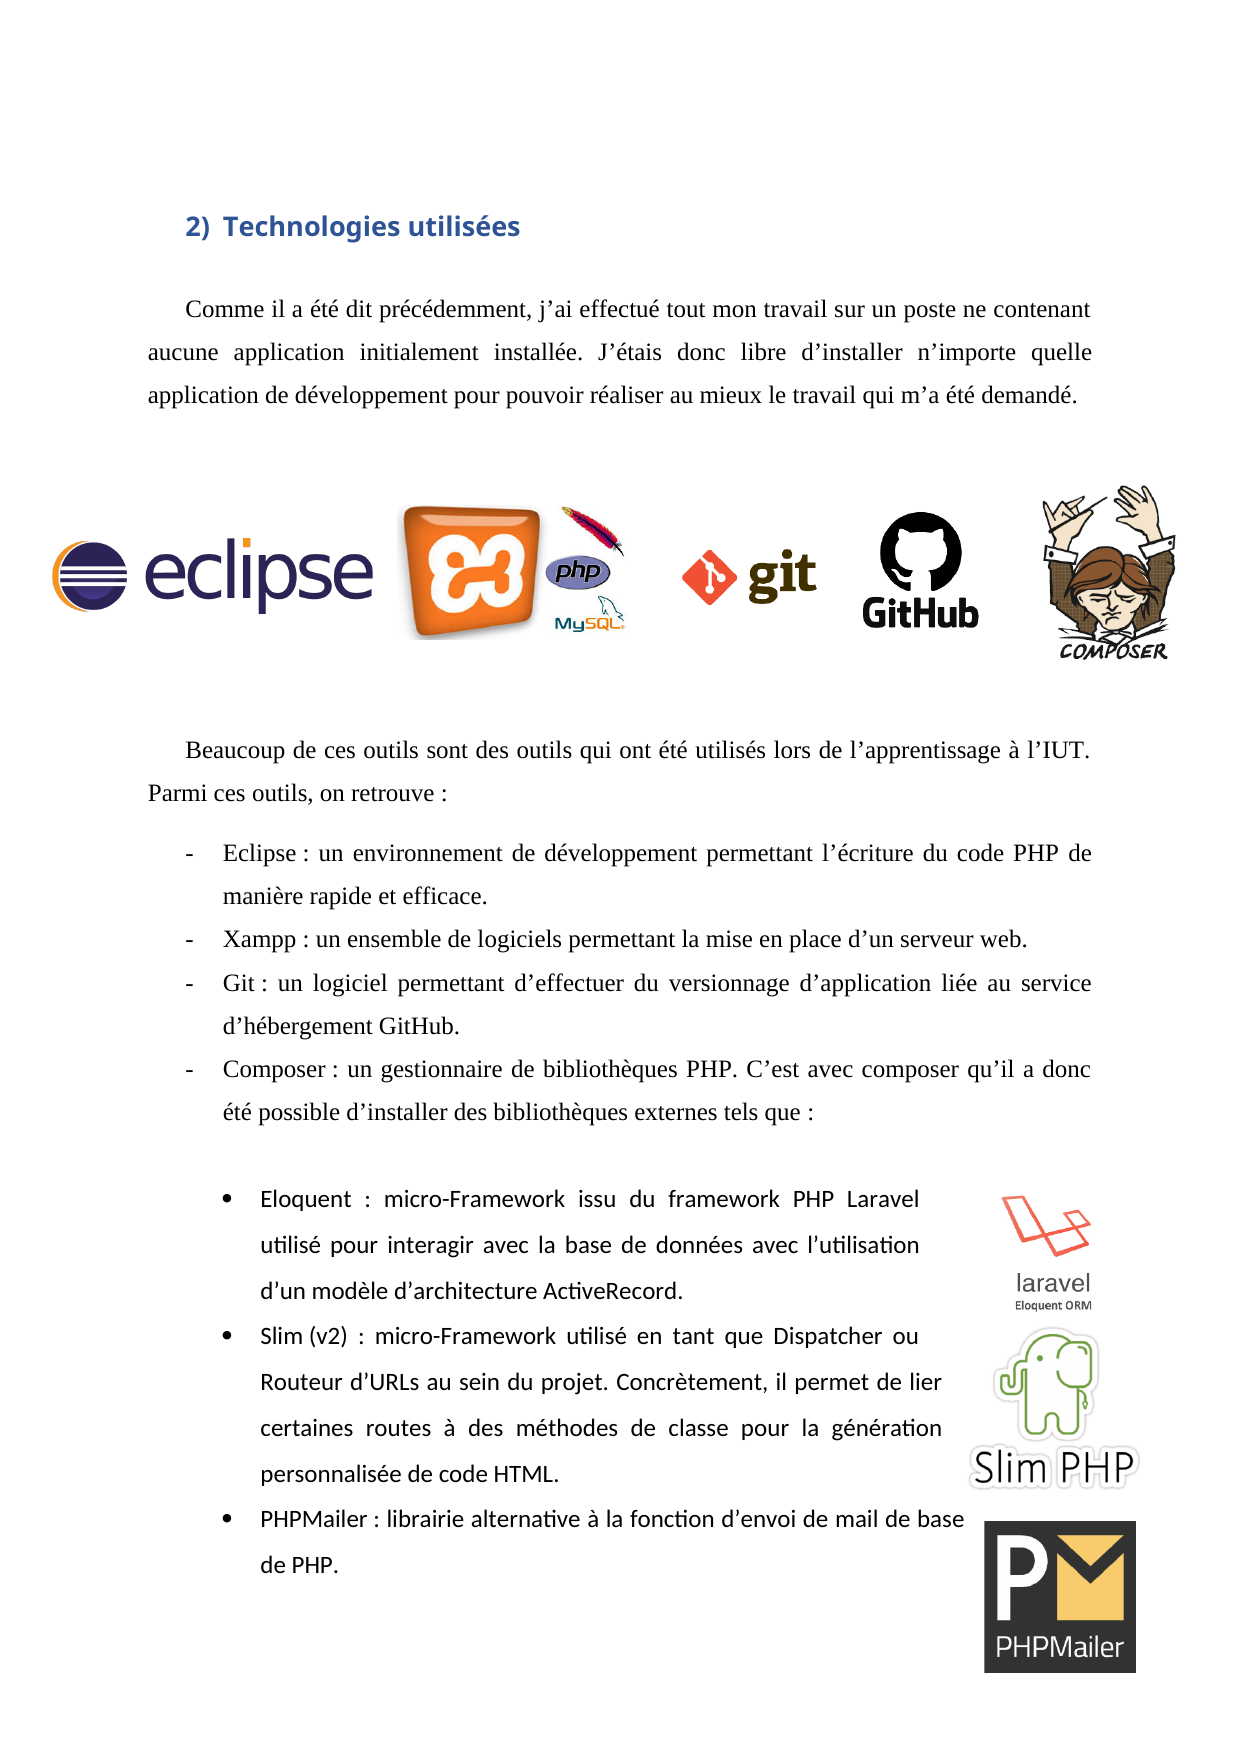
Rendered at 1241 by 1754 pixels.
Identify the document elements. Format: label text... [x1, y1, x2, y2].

picture [637, 470, 1025, 688]
text Comme il a été dit précédemment, j’ai effectué tout mon travail sur un poste ne contenant aucune application initialement installée. J’étais donc libre d’installer n’importe quelle application de développement pour pouvoir réaliser au mieux le travail qui m’a été demandé. [148, 294, 1093, 409]
picture [1037, 483, 1183, 662]
subtitle Technologies utilisées [185, 207, 1093, 244]
list Eclipse : un environnement de développement permettant l’écriture du code PHP de manière rapide et efficace. [185, 838, 1093, 910]
picture [52, 538, 373, 614]
list Eloquent : micro-Framework issu du framework PHP Laravel utilisé pour interagir avec la base de données avec l’utilisation d’un modèle d’architecture ActiveRecord. [223, 1183, 1093, 1305]
picture [939, 1184, 1168, 1496]
text Beaucoup de ces outils sont des outils qui ont été utilisés lors de l’apprentissage à l’IUT. Parmi ces outils, on retrouve : [148, 735, 1093, 807]
list PHPMailer : librairie alternative à la fonction d’envoi de mail de base de PHP. [223, 1503, 1093, 1580]
list Slim (v2) : micro-Framework utilisé en tant que Dispatcher ou Routeur d’URLs au sein du projet. Concrètement, il permet de lier certaines routes à des méthodes de classe pour la génération personnalisée de code HTML. [223, 1321, 962, 1488]
list Xampp : un ensemble de logiciels permettant la mise en place d’un serveur web. [185, 924, 1093, 953]
picture [984, 1521, 1136, 1673]
list Composer : un gestionnaire de bibliothèques PHP. C’est avec composer qu’il a donc été possible d’installer des bibliothèques externes tels que : [185, 1054, 1093, 1126]
picture [396, 505, 635, 640]
list Git : un logiciel permettant d’effectuer du versionnage d’application liée au service d’hébergement GitHub. [185, 968, 1093, 1039]
